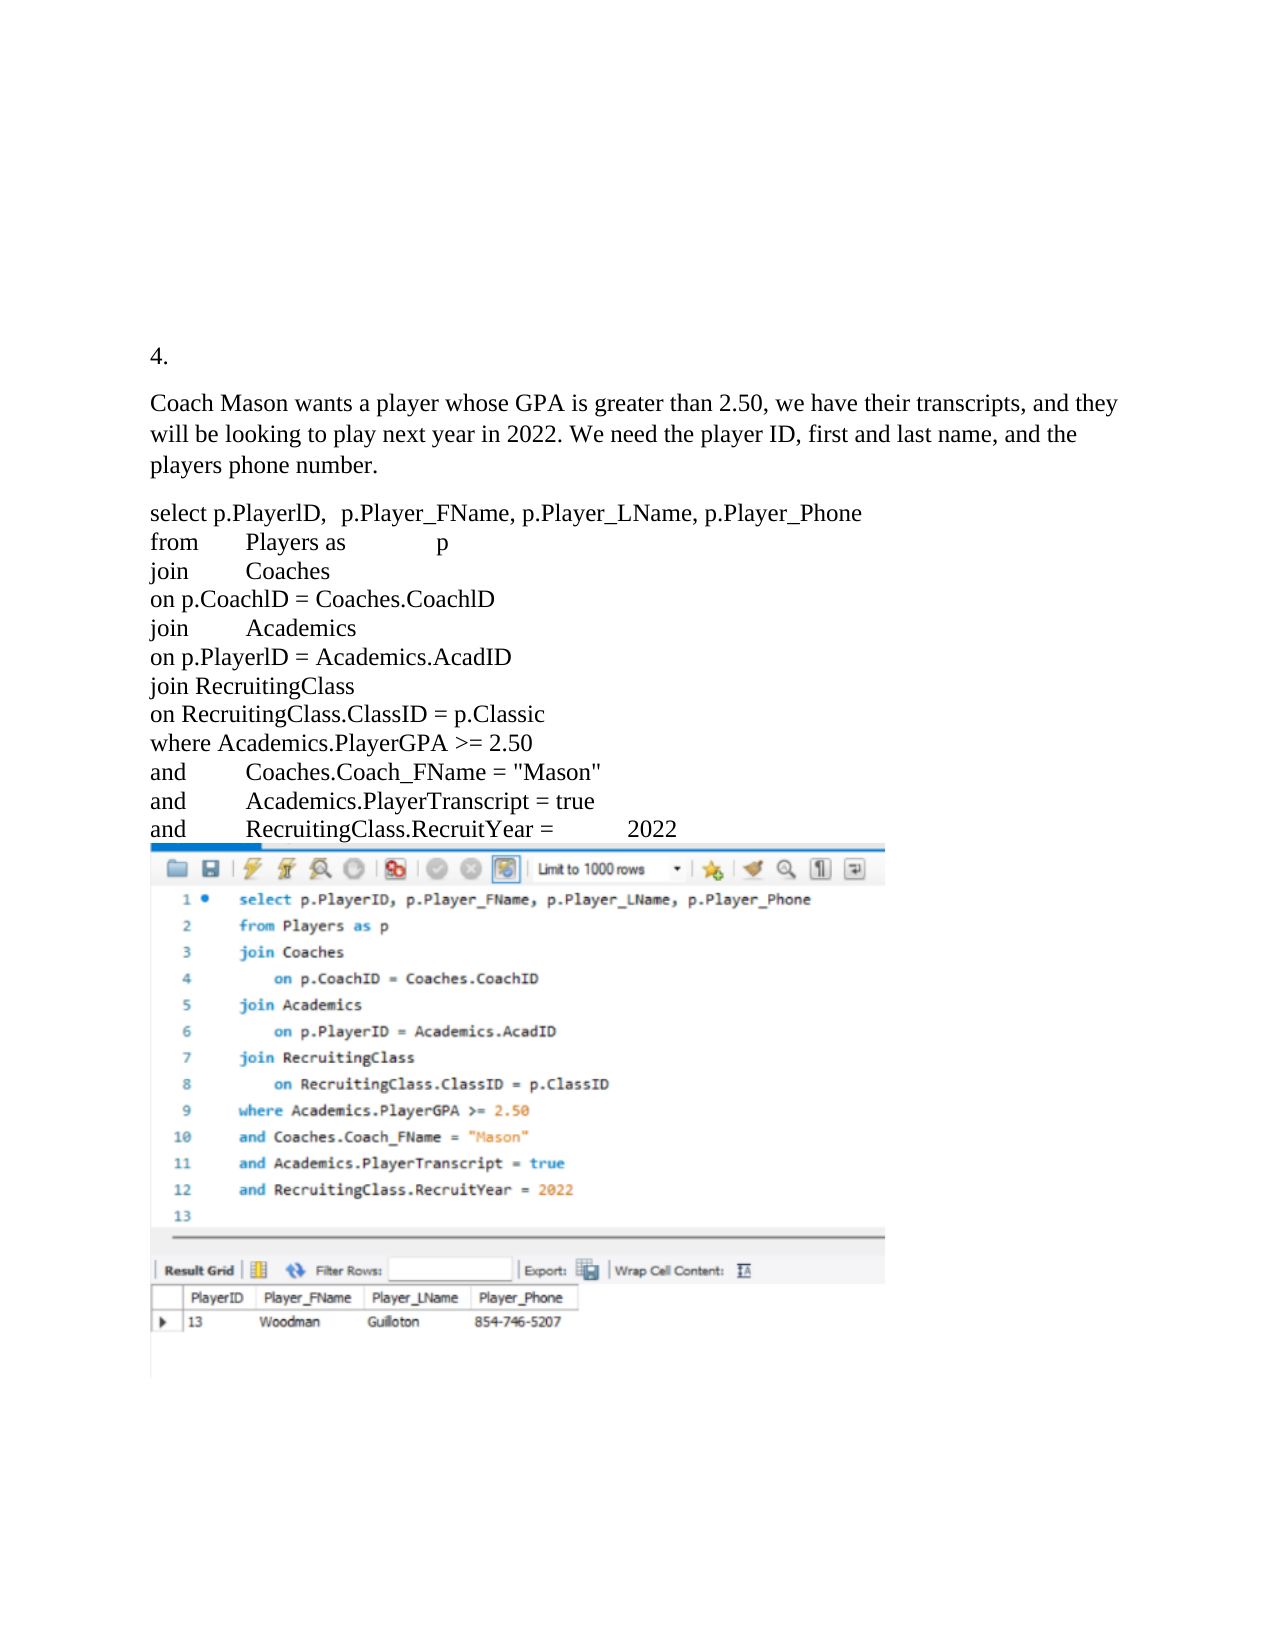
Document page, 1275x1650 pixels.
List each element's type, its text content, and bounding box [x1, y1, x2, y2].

text join RecruitingClass [150, 671, 1125, 699]
text on p.CoachlD = Coaches.CoachlD [150, 584, 1125, 613]
text join Coaches [150, 556, 1125, 584]
text from Players as p [150, 527, 1125, 556]
text on p.PlayerlD = Academics.AcadID [150, 642, 1125, 671]
text 4. [150, 341, 1125, 369]
picture [150, 843, 886, 1378]
text Coach Mason wants a player whose GPA is greater than 2.50, we have their transcripts, and they will be looking to play next year in 2022. We need the player ID, first and last name, and the players phone number. [150, 388, 1125, 479]
text and Academics.PlayerTranscript = true [150, 786, 1125, 814]
text and Coaches.Coach_FName = "Mason" [150, 757, 1125, 786]
text on RecruitingClass.ClassID = p.Classic [150, 699, 1125, 728]
text select p.PlayerlD, p.Player_FName, p.Player_LName, p.Player_Phone [150, 498, 1125, 527]
text join Academics [150, 613, 1125, 642]
text where Academics.PlayerGPA >= 2.50 [150, 728, 1125, 757]
